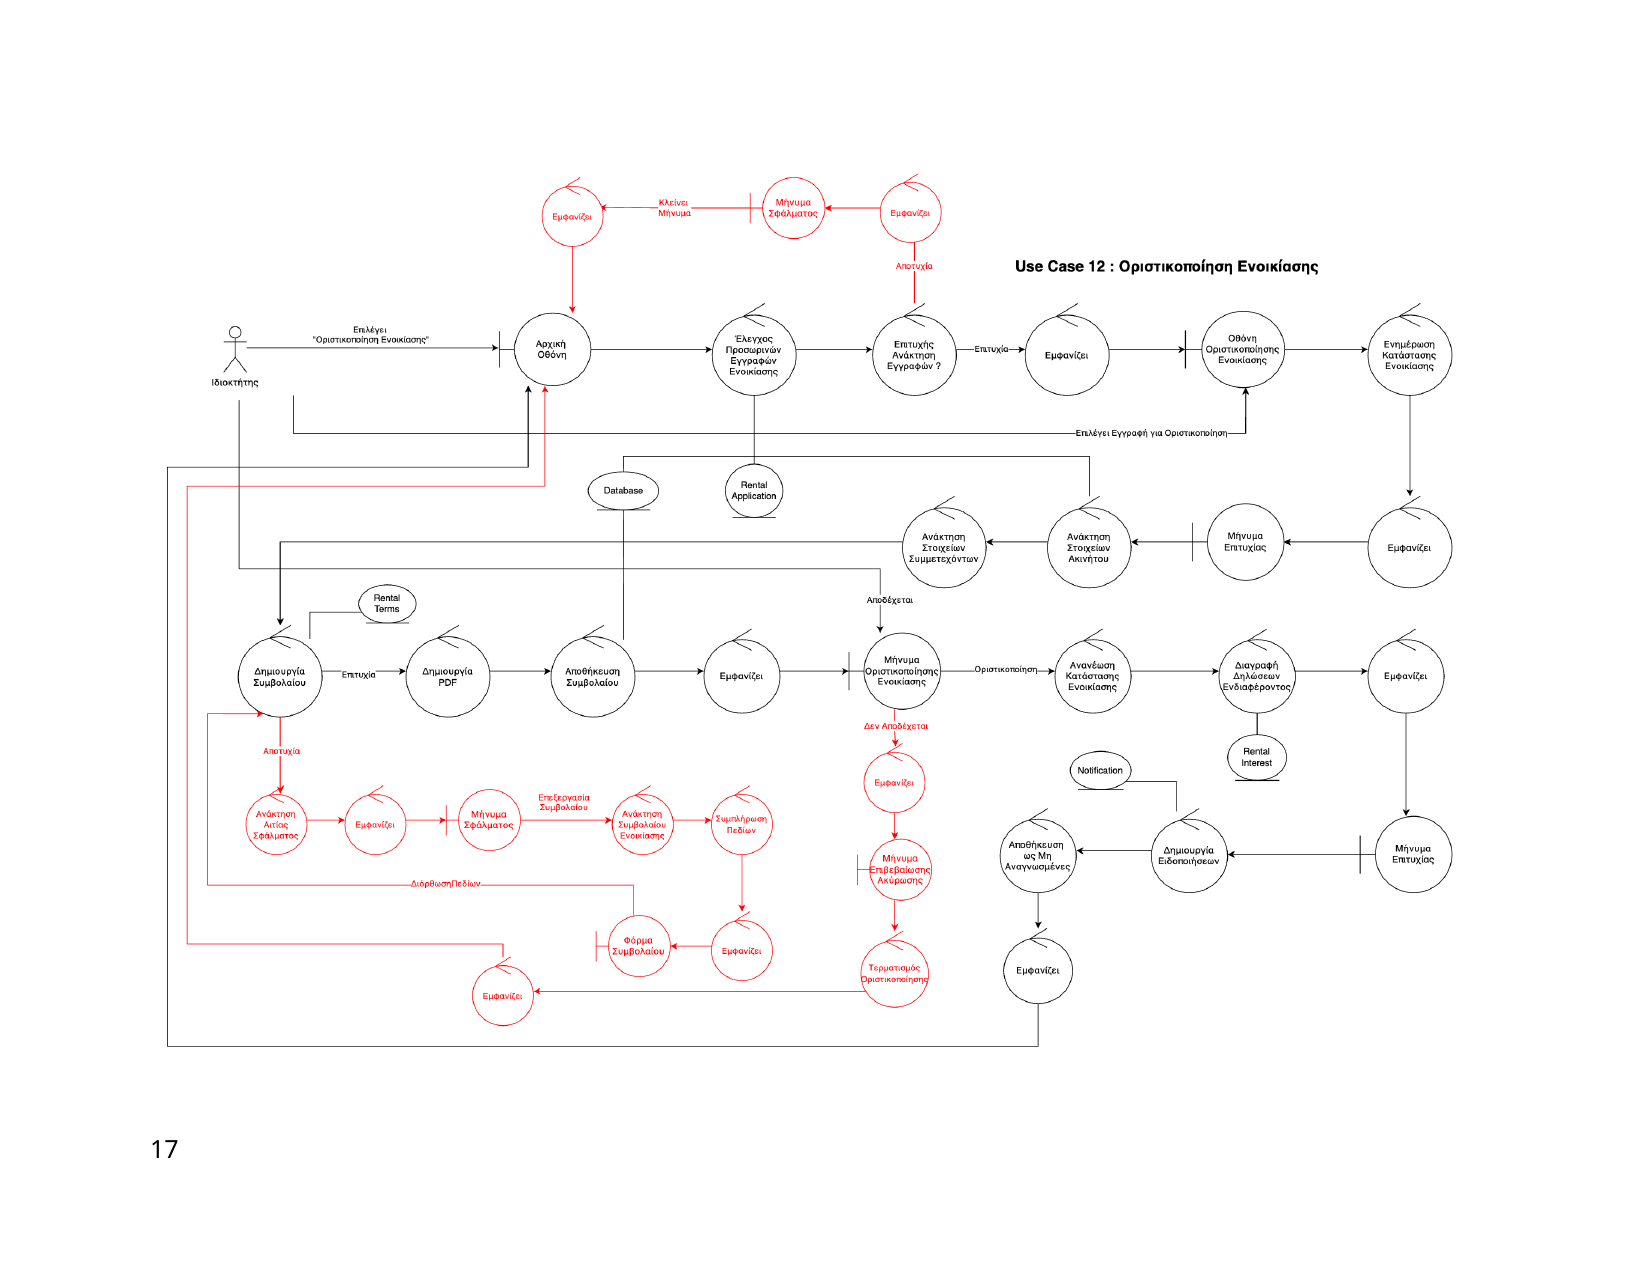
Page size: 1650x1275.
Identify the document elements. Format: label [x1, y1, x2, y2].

picture [136, 150, 1487, 1079]
